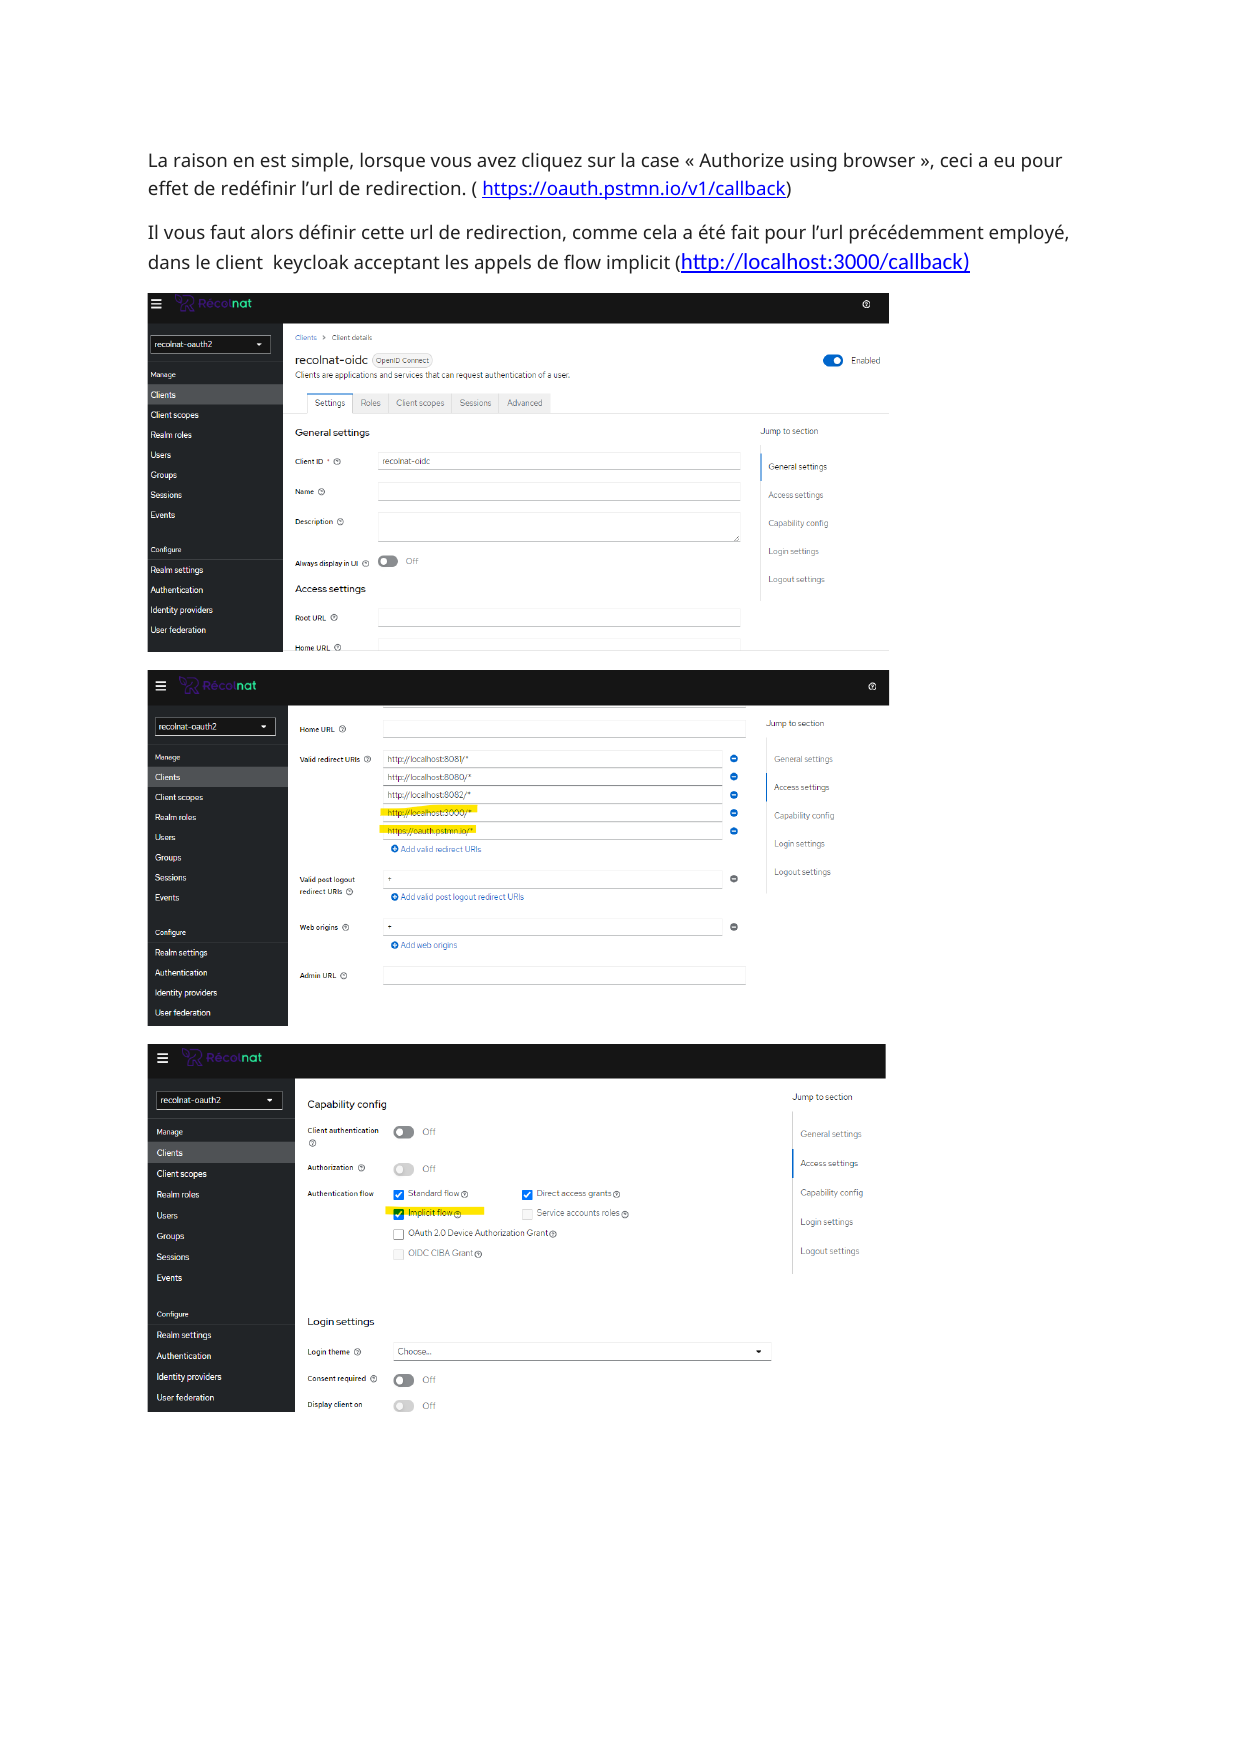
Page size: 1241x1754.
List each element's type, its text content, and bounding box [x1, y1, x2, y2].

text La raison en est simple, lorsque vous avez cliquez sur la case « Authorize using browser », ceci a eu pour effet de redéfinir l’url de redirection. ( https://oauth.pstmn.io/v1/callback) [148, 148, 1093, 201]
picture [147, 670, 890, 1026]
picture [147, 1044, 886, 1412]
picture [147, 293, 889, 652]
text Il vous faut alors définir cette url de redirection, comme cela a été fait pour l’url précédemment employé, dans le client keycloak acceptant les appels de flow implicit (http://localhost:3000/callback) [148, 219, 1093, 275]
